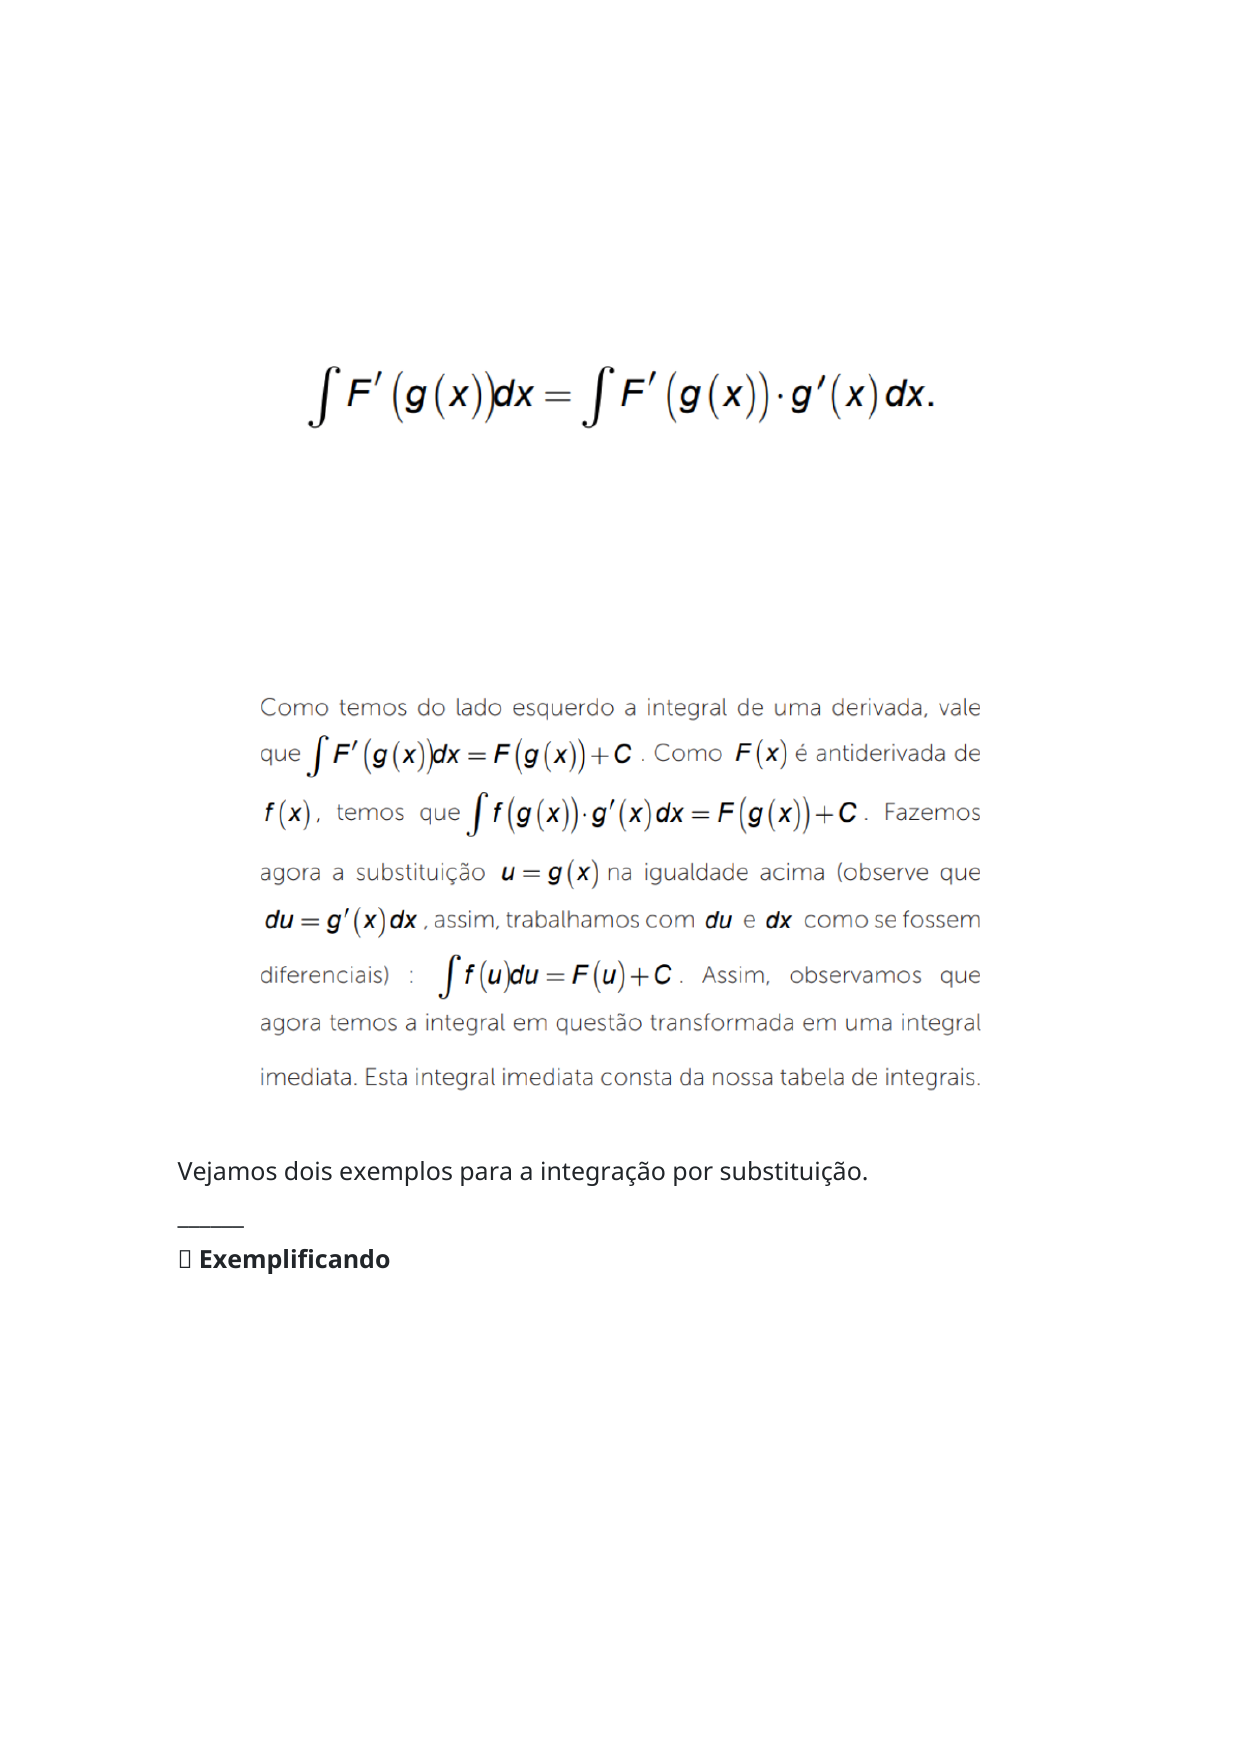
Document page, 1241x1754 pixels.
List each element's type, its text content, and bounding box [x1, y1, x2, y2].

text 📝 Exemplificando [177, 1232, 1063, 1276]
picture [177, 147, 1063, 1145]
text ______ [177, 1188, 1063, 1232]
text Vejamos dois exemplos para a integração por substituição. [177, 1145, 1063, 1188]
